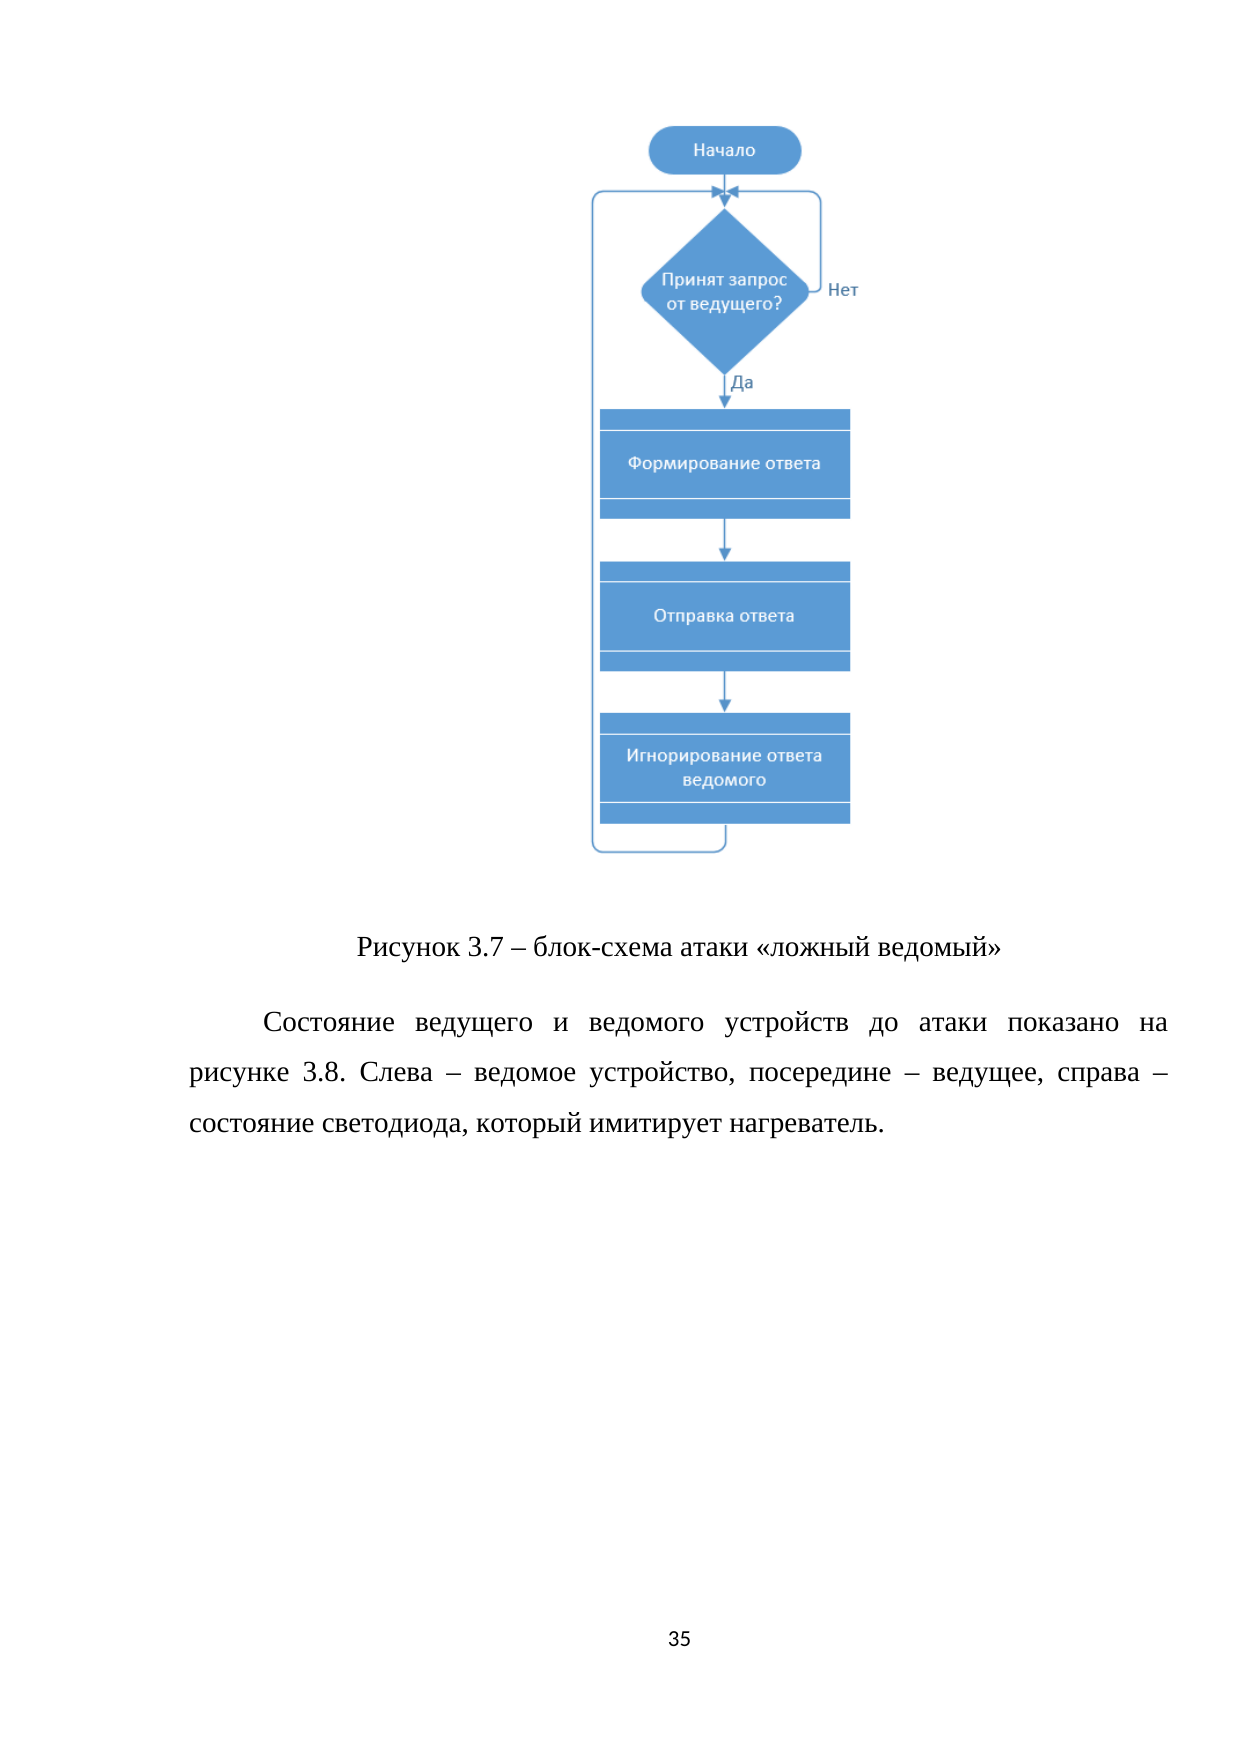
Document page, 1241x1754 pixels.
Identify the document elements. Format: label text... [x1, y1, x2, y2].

text Состояние ведущего и ведомого устройств до атаки показано на рисунке 3.8. Слева – ведомое устройство, посередине – ведущее, справа – состояние светодиода, который имитирует нагреватель. [189, 1004, 1169, 1138]
text Рисунок 3.7 – блок-схема атаки «ложный ведомый» [189, 929, 1169, 962]
picture [563, 118, 869, 862]
